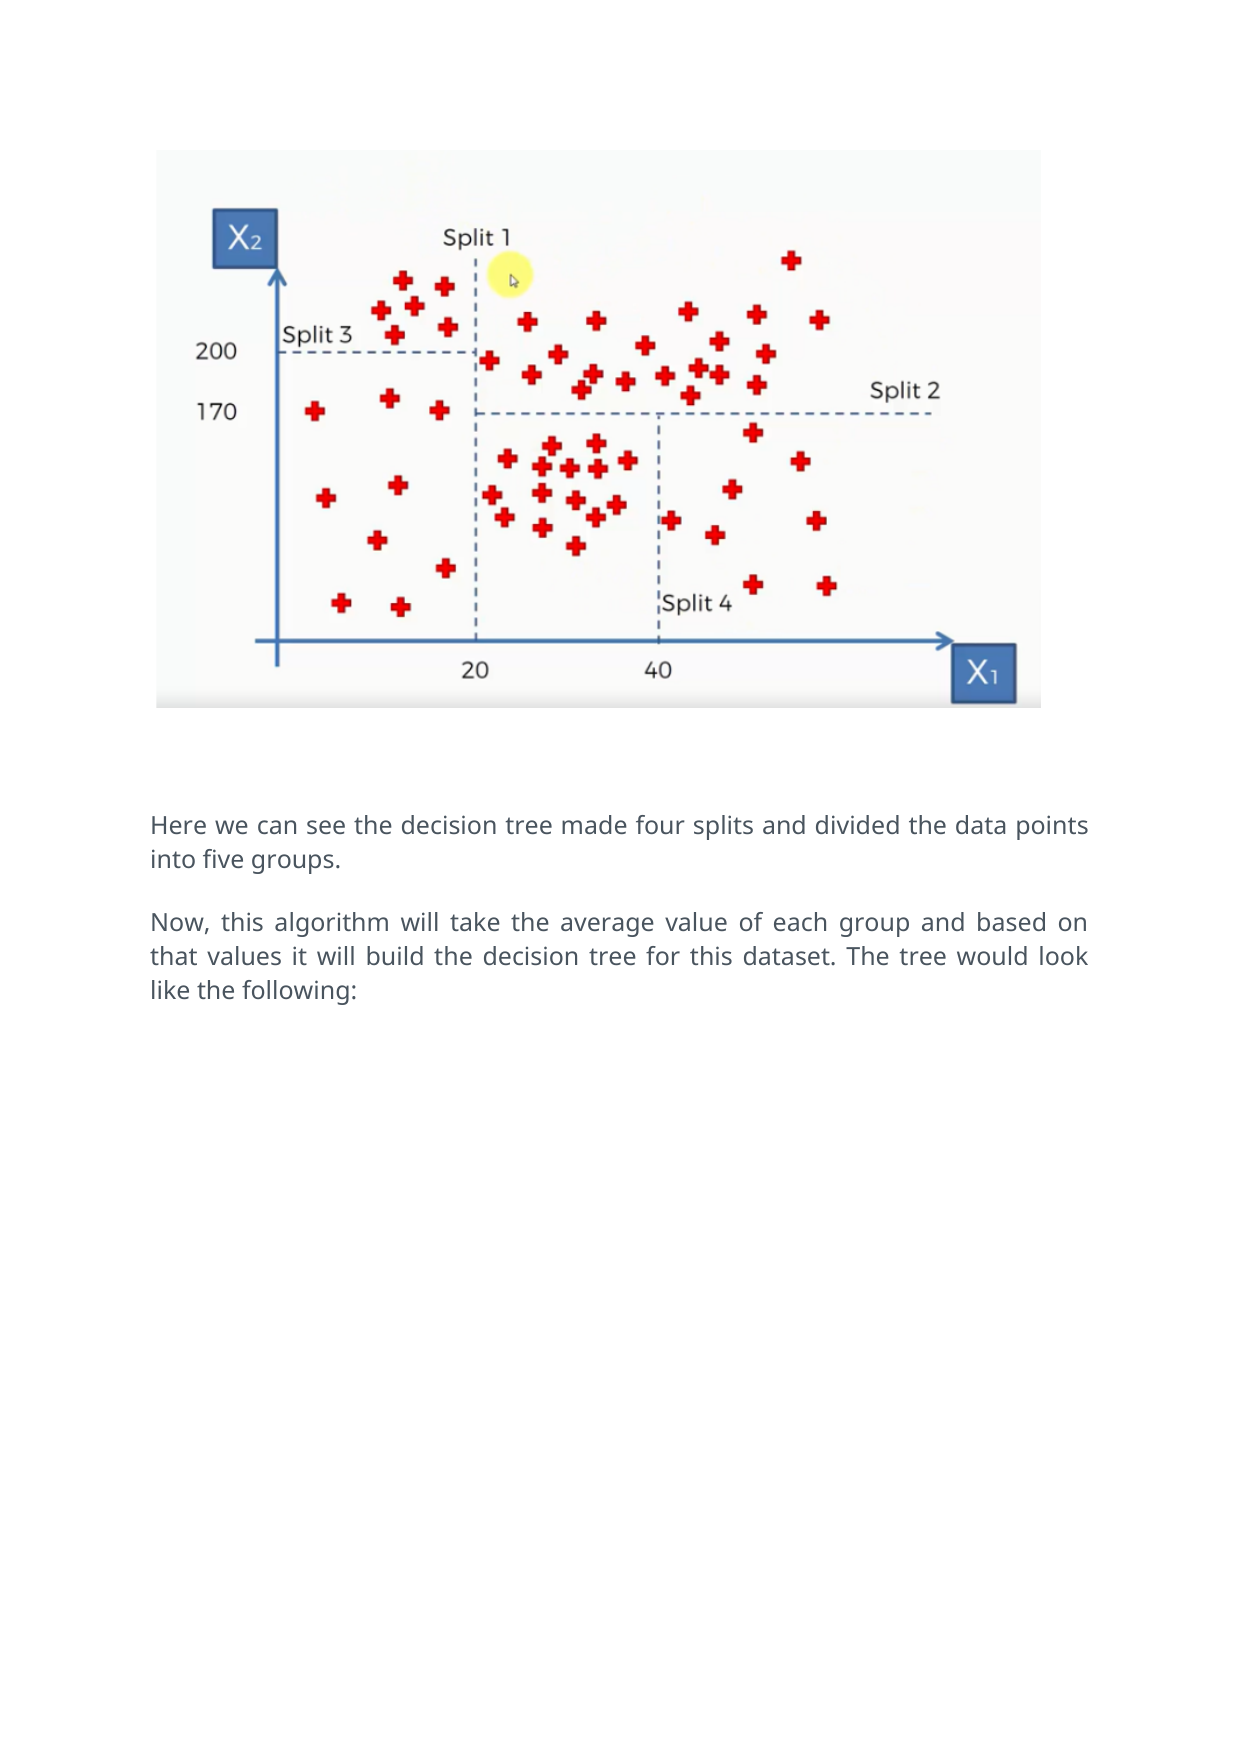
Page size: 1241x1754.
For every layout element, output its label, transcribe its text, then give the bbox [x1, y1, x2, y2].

text Now, this algorithm will take the average value of each group and based on that values it will build the decision tree for this dataset. The tree would look like the following: [150, 905, 1090, 1007]
picture [156, 150, 1041, 708]
text Here we can see the decision tree made four splits and divided the data points into five groups. [150, 807, 1090, 876]
